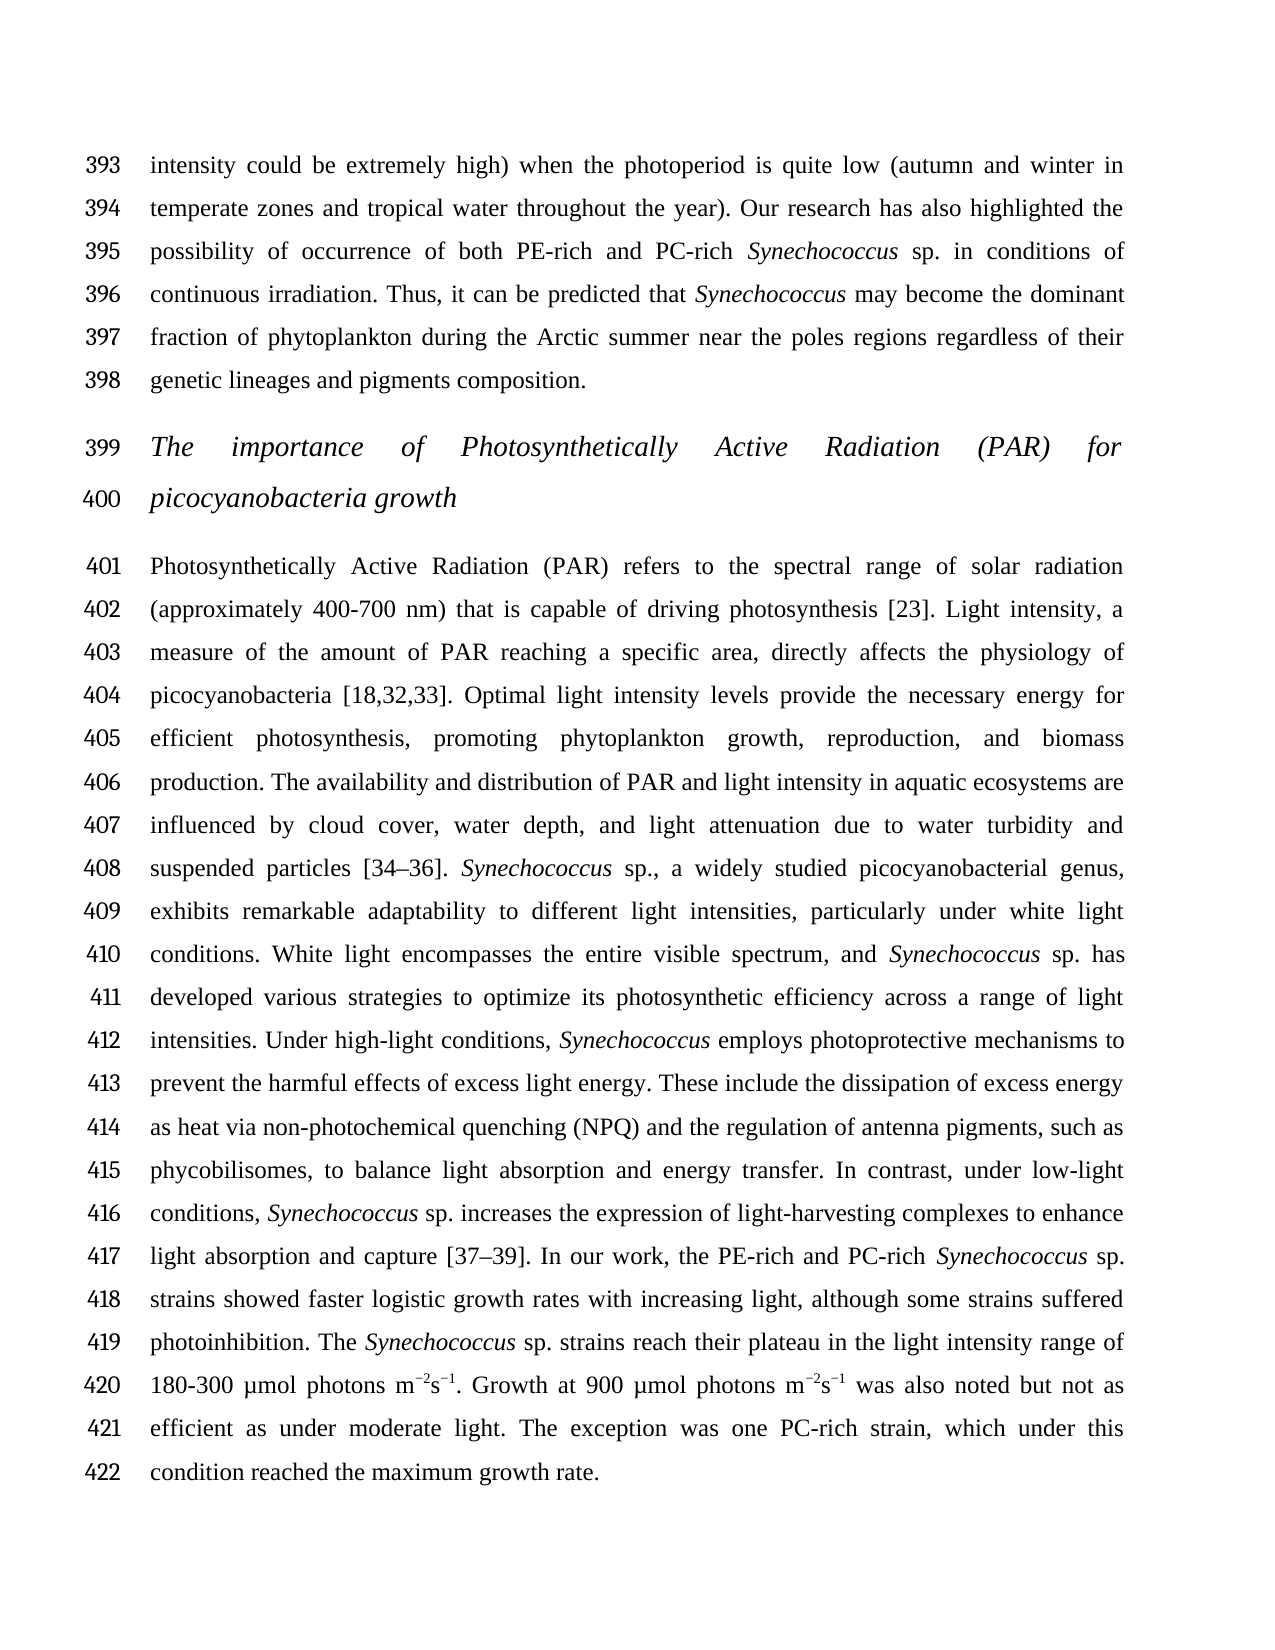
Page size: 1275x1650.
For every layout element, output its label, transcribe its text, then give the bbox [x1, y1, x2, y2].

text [150, 150, 1125, 394]
text Photosynthetically Active Radiation (PAR) refers to the spectral range of solar radiation (approximately 400-700 nm) that is capable of driving photosynthesis [23]. Light intensity, a measure of the amount of PAR reaching a specific area, directly affects the physiology of picocyanobacteria [18,32,33]. Optimal light intensity levels provide the necessary energy for efficient photosynthesis, promoting phytoplankton growth, reproduction, and biomass production. The availability and distribution of PAR and light intensity in aquatic ecosystems are influenced by cloud cover, water depth, and light attenuation due to water turbidity and suspended particles [34–36]. Synechococcus sp., a widely studied picocyanobacterial genus, exhibits remarkable adaptability to different light intensities, particularly under white light conditions. White light encompasses the entire visible spectrum, and Synechococcus sp. has developed various strategies to optimize its photosynthetic efficiency across a range of light intensities. Under high-light conditions, Synechococcus employs photoprotective mechanisms to prevent the harmful effects of excess light energy. These include the dissipation of excess energy as heat via non-photochemical quenching (NPQ) and the regulation of antenna pigments, such as phycobilisomes, to balance light absorption and energy transfer. In contrast, under low-light conditions, Synechococcus sp. increases the expression of light-harvesting complexes to enhance light absorption and capture [37–39]. In our work, the PE-rich and PC-rich Synechococcus sp. strains showed faster logistic growth rates with increasing light, although some strains suffered photoinhibition. The Synechococcus sp. strains reach their plateau in the light intensity range of 180-300 µmol photons m−2s−1. Growth at 900 µmol photons m−2s−1 was also noted but not as efficient as under moderate light. The exception was one PC-rich strain, which under this condition reached the maximum growth rate. [150, 551, 1125, 1485]
subtitle The importance of Photosynthetically Active Radiation (PAR) for picocyanobacteria growth [150, 429, 1125, 513]
